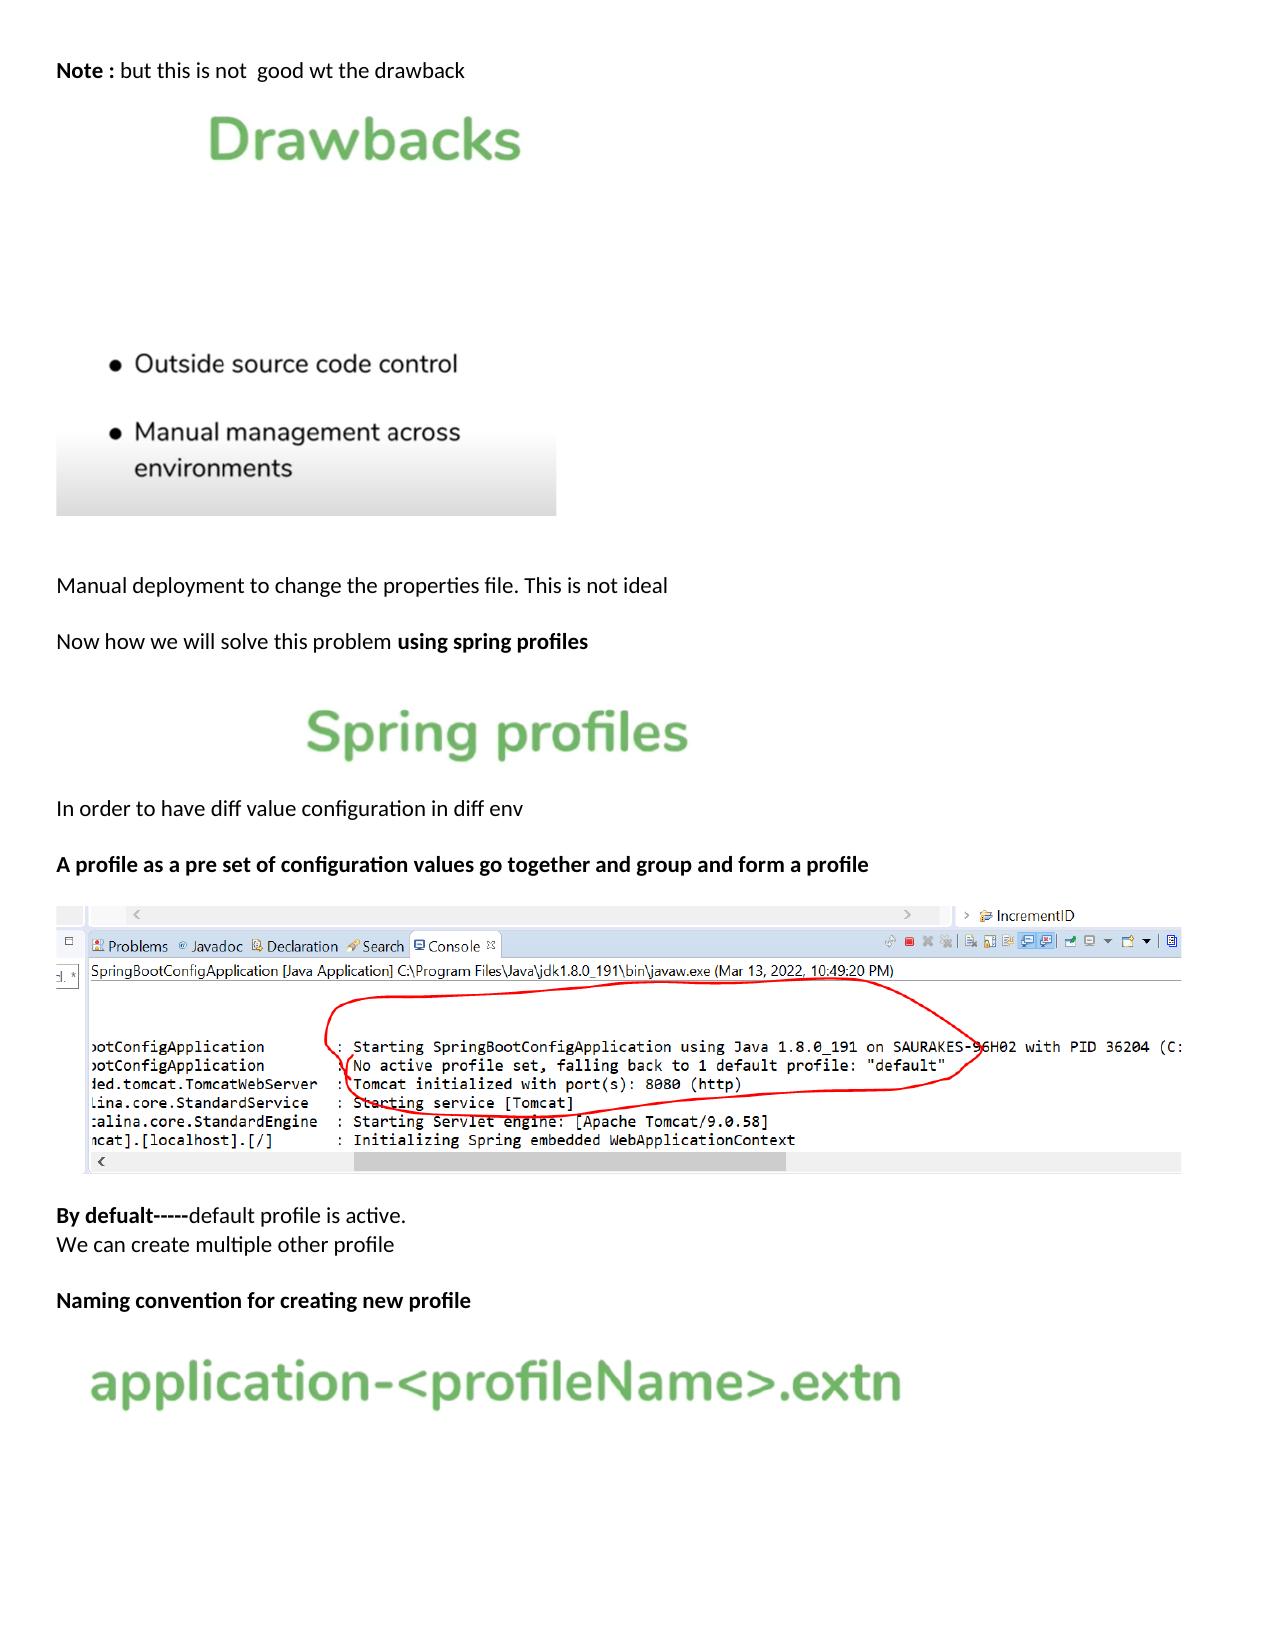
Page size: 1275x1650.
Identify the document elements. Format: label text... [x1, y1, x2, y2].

text By defualt-----default profile is active. [56, 1202, 1209, 1230]
text A profile as a pre set of configuration values go together and group and form a profile [56, 850, 1209, 878]
text Naming convention for creating new profile [56, 1286, 1209, 1314]
text Manual deployment to change the properties file. This is not ideal [56, 571, 1209, 599]
text In order to have diff value configuration in diff env [56, 794, 1209, 822]
text Now how we will solve this problem using spring profiles [56, 627, 1209, 656]
text We can create multiple other profile [56, 1230, 1209, 1258]
picture [281, 683, 691, 766]
picture [56, 112, 557, 516]
text Note : but this is not good wt the drawback [56, 56, 1209, 84]
picture [56, 906, 1182, 1174]
picture [56, 1341, 913, 1438]
